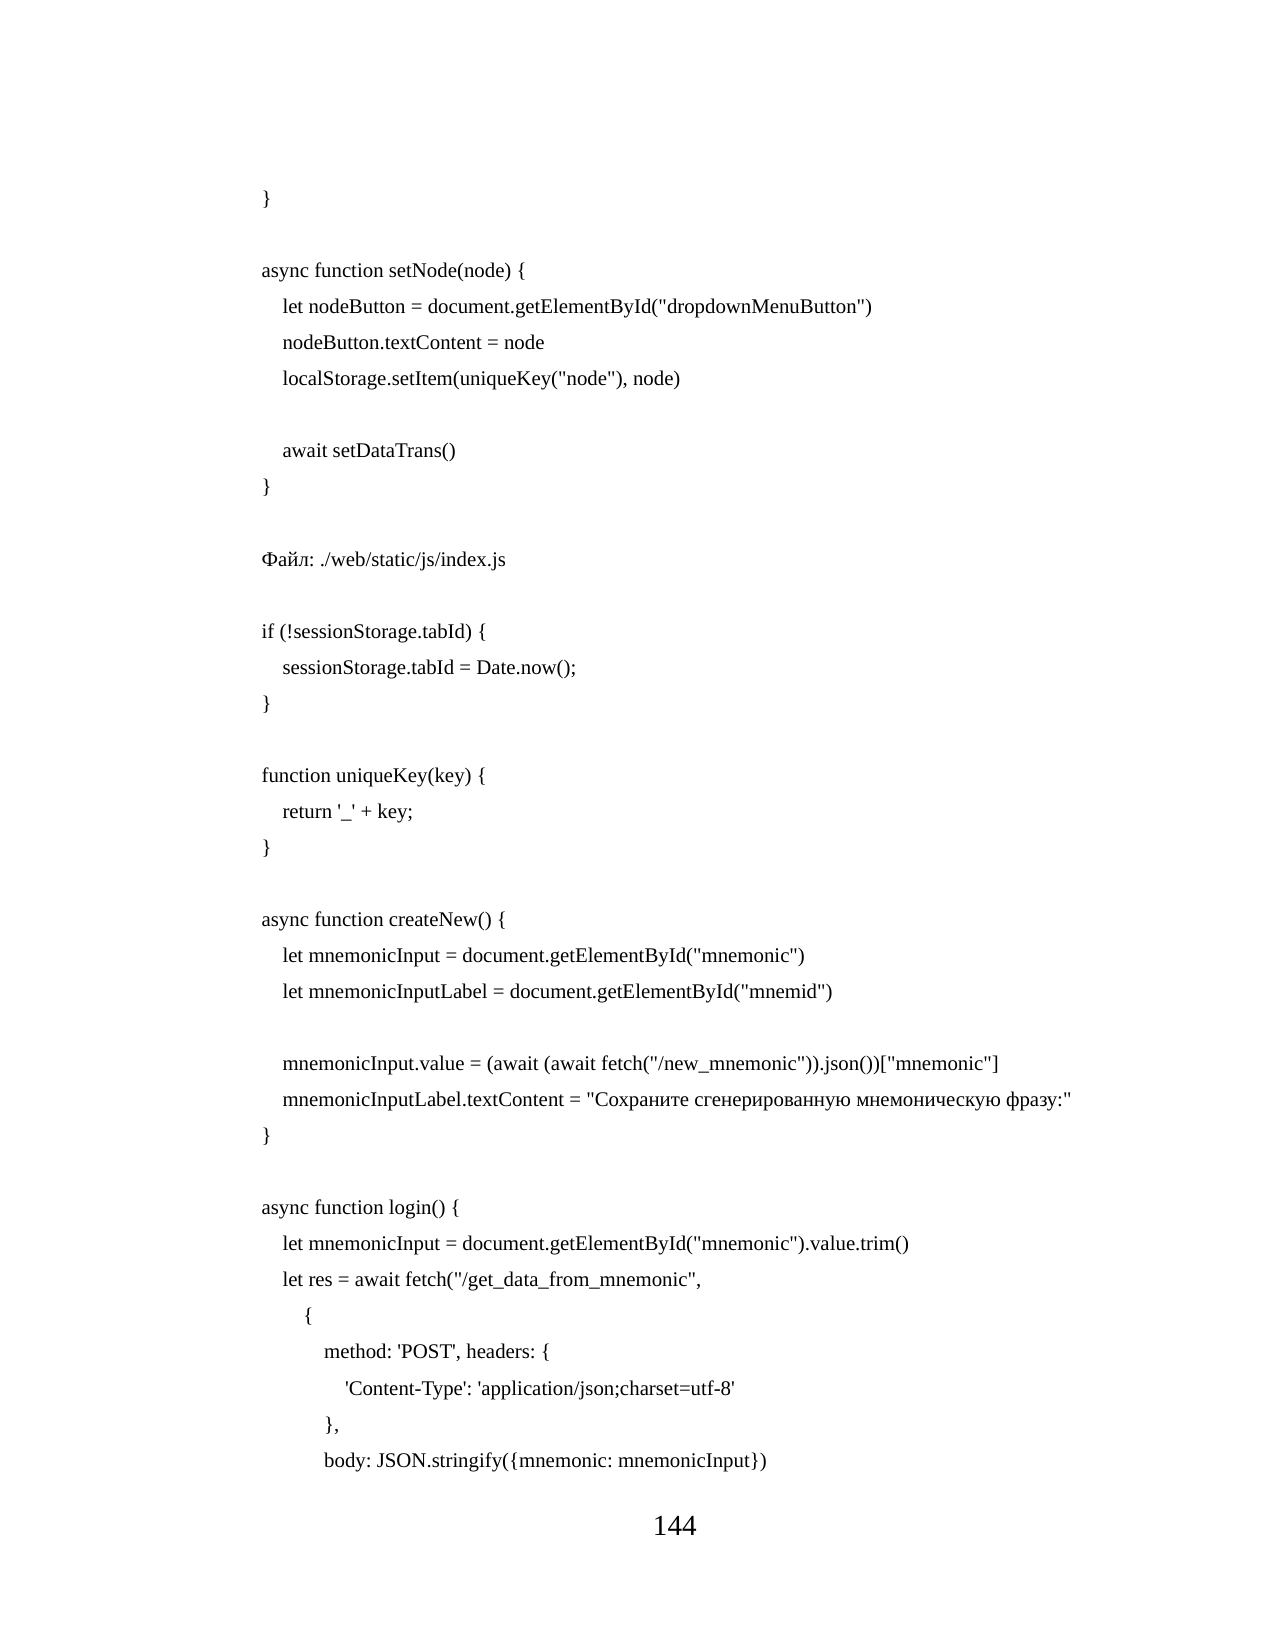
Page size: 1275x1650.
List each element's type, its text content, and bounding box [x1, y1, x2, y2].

list let mnemonicInput = document.getElementById("mnemonic").value.trim() [261, 1231, 1125, 1255]
list async function login() { [261, 1195, 1125, 1219]
list { [261, 1303, 1125, 1327]
list async function setNode(node) { [261, 258, 1125, 282]
list return '_' + key; [261, 799, 1125, 823]
list let mnemonicInputLabel = document.getElementById("mnemid") [261, 979, 1125, 1003]
list localStorage.setItem(uniqueKey("node"), node) [261, 366, 1125, 390]
list if (!sessionStorage.tabId) { [261, 618, 1125, 643]
list function uniqueKey(key) { [261, 763, 1125, 787]
list mnemonicInputLabel.textContent = "Сохраните сгенерированную мнемоническую фразу:" [261, 1087, 1125, 1111]
list mnemonicInput.value = (await (await fetch("/new_mnemonic")).json())["mnemonic"] [261, 1051, 1125, 1075]
list let nodeButton = document.getElementById("dropdownMenuButton") [261, 294, 1125, 318]
list }, [261, 1411, 1125, 1436]
list await setDataTrans() [261, 438, 1125, 462]
list sessionStorage.tabId = Date.now(); [261, 654, 1125, 679]
list } [261, 474, 1125, 498]
list async function createNew() { [261, 907, 1125, 931]
list let res = await fetch("/get_data_from_mnemonic", [261, 1267, 1125, 1291]
list body: JSON.stringify({mnemonic: mnemonicInput}) [261, 1447, 1125, 1472]
list Файл: ./web/static/js/index.js [261, 546, 1125, 571]
list method: 'POST', headers: { [261, 1339, 1125, 1363]
list 'Content-Type': 'application/json;charset=utf-8' [261, 1375, 1125, 1399]
list nodeButton.textContent = node [261, 330, 1125, 354]
list } [261, 1123, 1125, 1147]
list } [261, 691, 1125, 715]
list } [261, 186, 1125, 210]
list } [261, 835, 1125, 859]
list let mnemonicInput = document.getElementById("mnemonic") [261, 943, 1125, 967]
